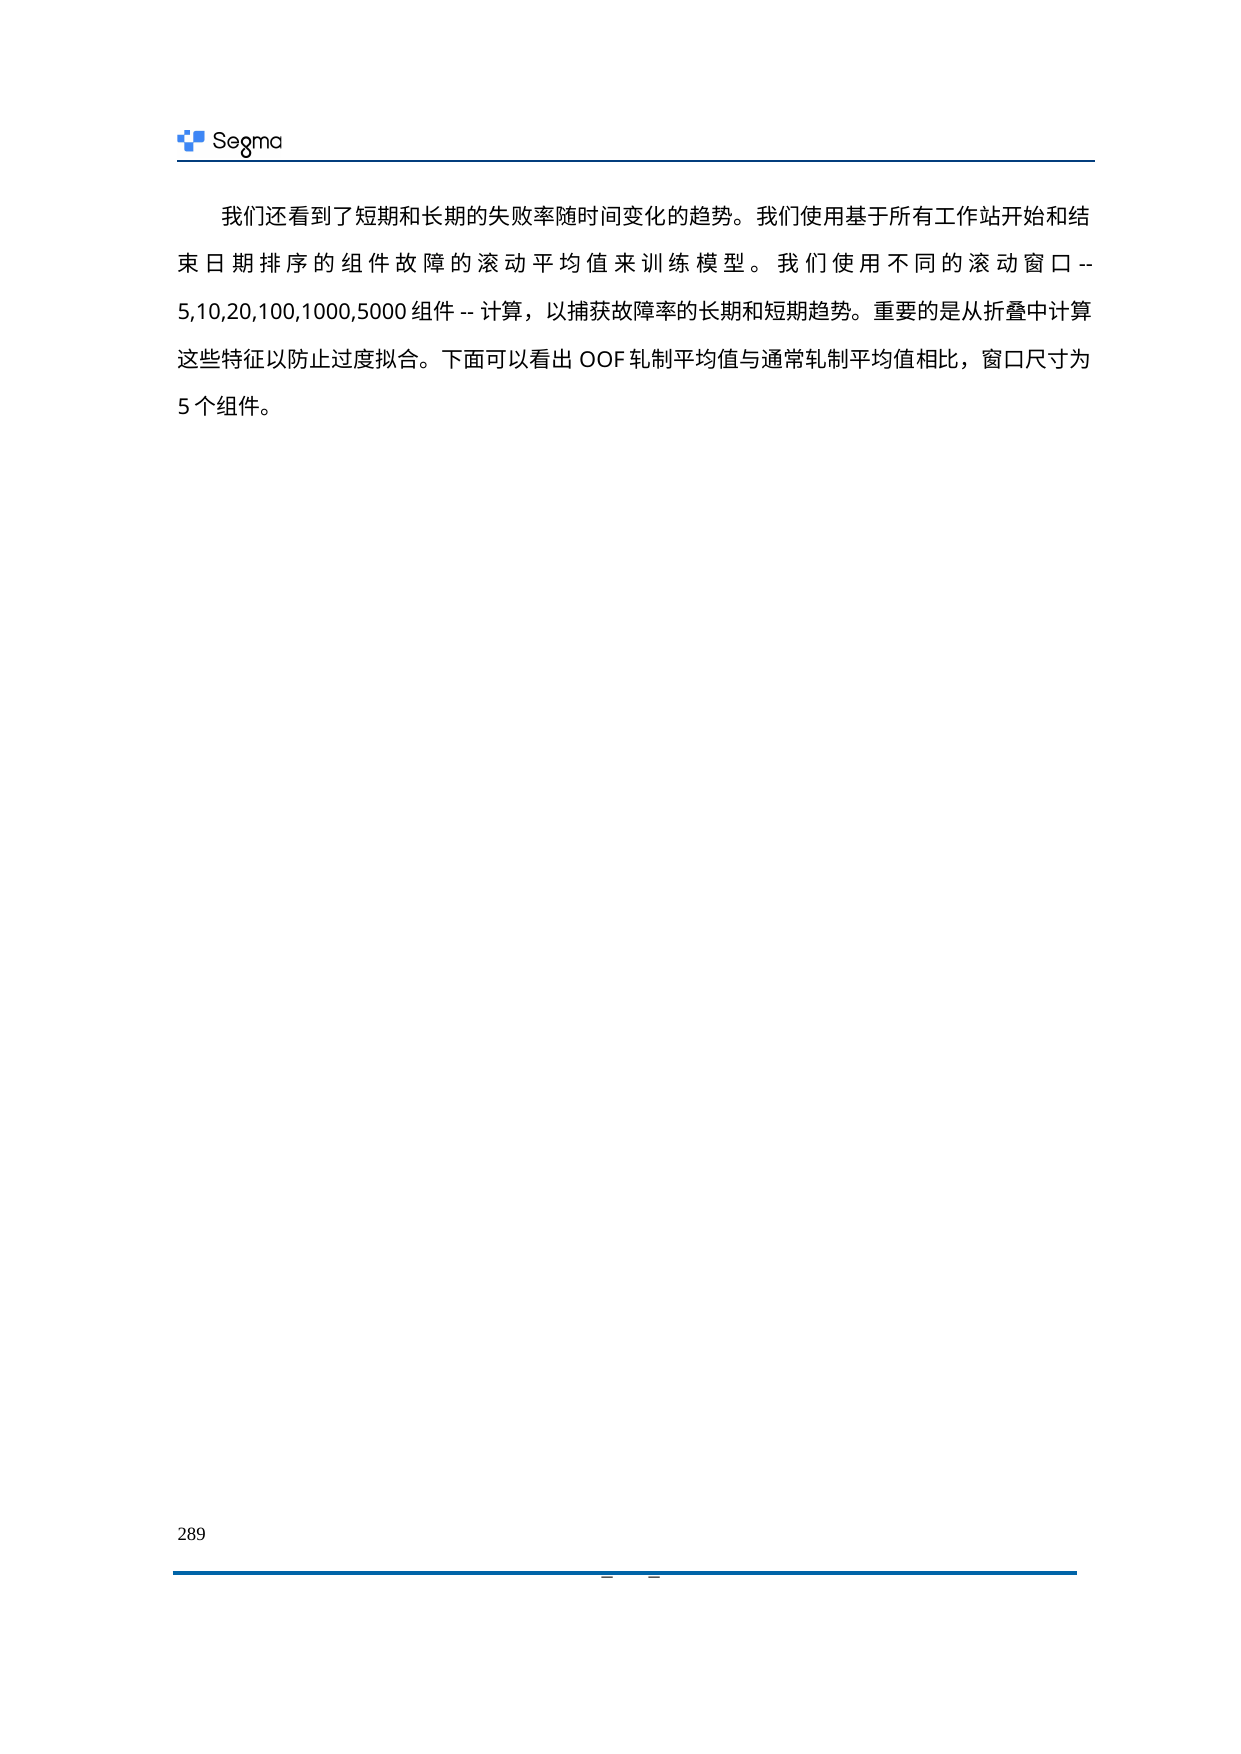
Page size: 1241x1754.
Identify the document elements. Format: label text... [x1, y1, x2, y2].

text 我们还看到了短期和长期的失败率随时间变化的趋势。我们使用基于所有工作站开始和结束日期排序的组件故障的滚动平均值来训练模型。我们使用不同的滚动窗口--5,10,20,100,1000,5000组件 -- 计算，以捕获故障率的长期和短期趋势。重要的是从折叠中计算这些特征以防止过度拟合。下面可以看出OOF轧制平均值与通常轧制平均值相比，窗口尺寸为5个组件。 [177, 326, 1092, 421]
picture [177, 130, 282, 158]
text 我们还看到了短期和长期的失败率随时间变化的趋势。我们使用基于所有工作站开始和结束日期排序的组件故障的滚动平均值来训练模型。我们使用不同的滚动窗口--5,10,20,100,1000,5000组件 -- 计算，以捕获故障率的长期和短期趋势。重要的是从折叠中计算这些特征以防止过度拟合。下面可以看出OOF轧制平均值与通常轧制平均值相比，窗口尺寸为5个组件。 [177, 199, 1092, 296]
